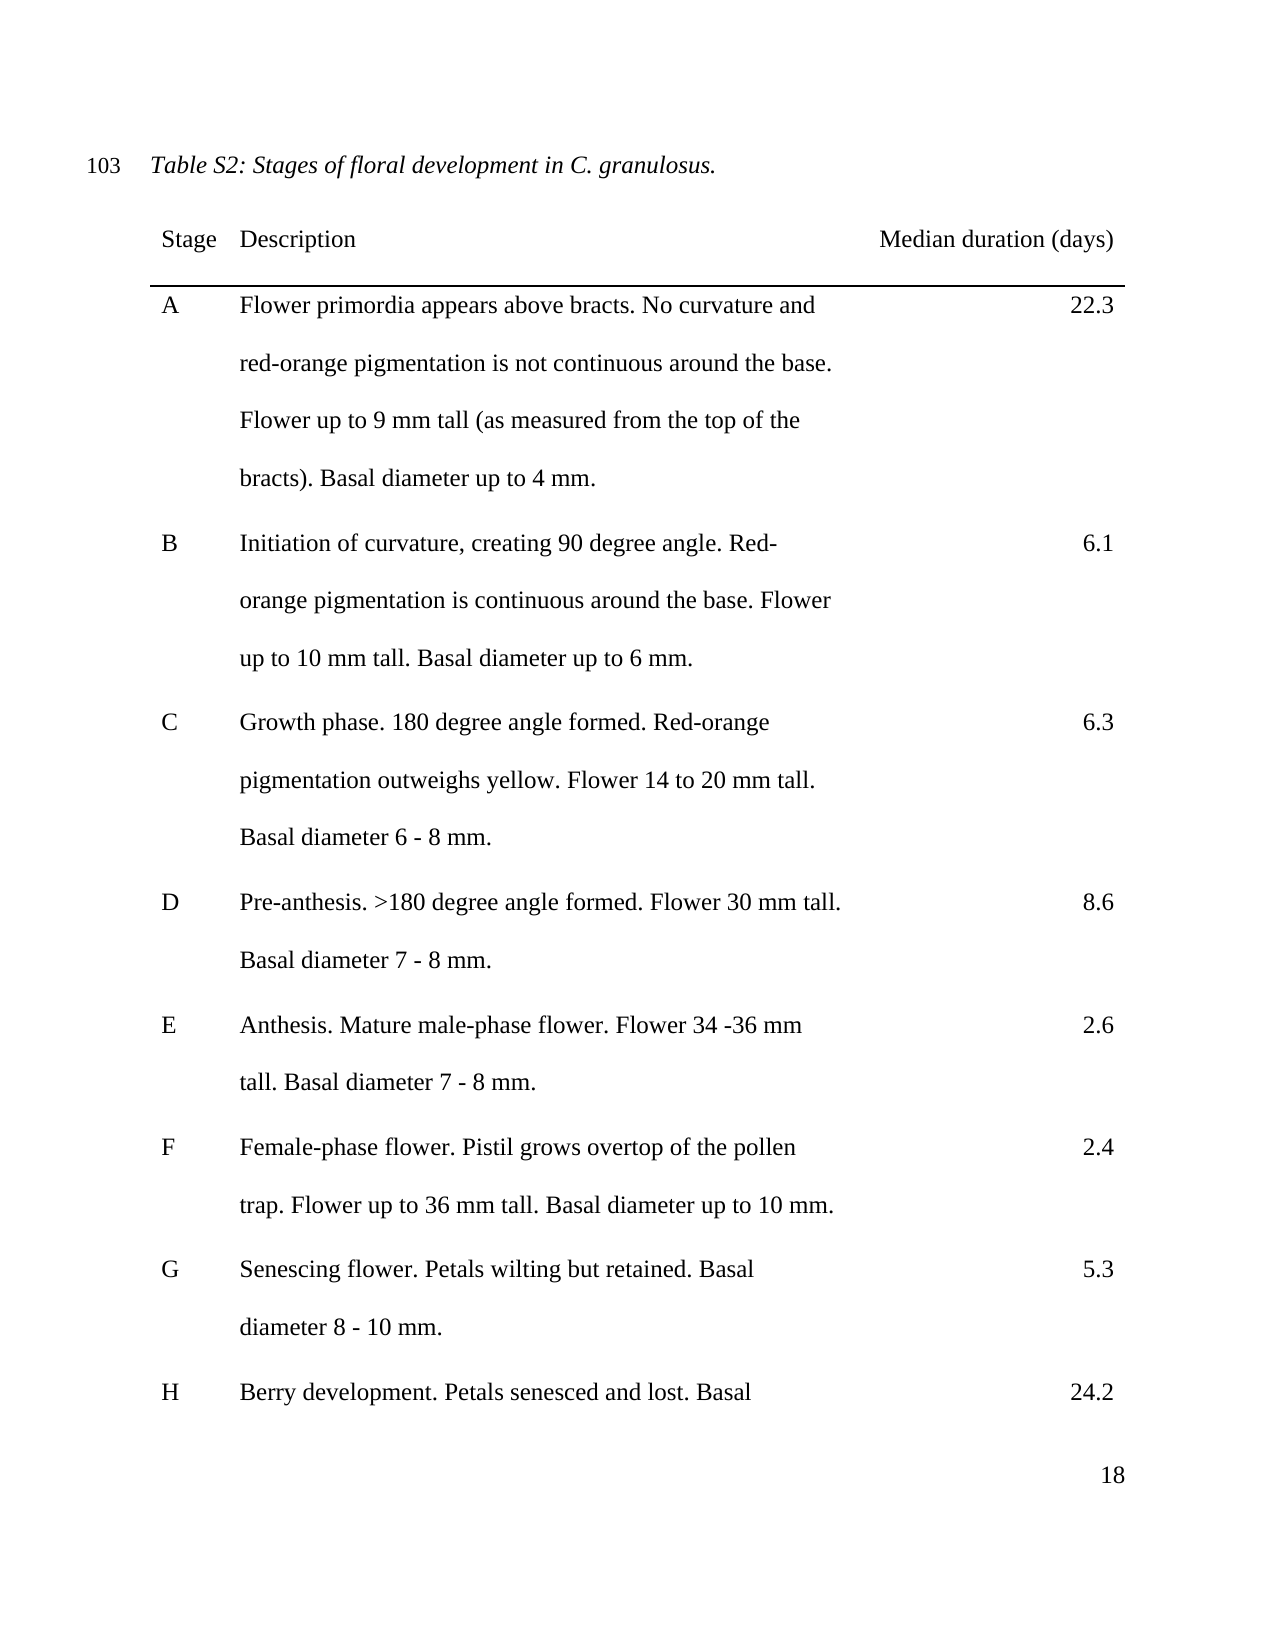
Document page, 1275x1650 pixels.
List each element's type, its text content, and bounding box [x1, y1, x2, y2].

table_cell F [150, 1129, 228, 1251]
table_cell G [150, 1251, 228, 1373]
table_cell Initiation of curvature, creating 90 degree angle. Red-orange pigmentation is continuous around the base. Flower up to 10 mm tall. Basal diameter up to 6 mm. [228, 524, 854, 704]
table_cell C [150, 704, 228, 884]
table_cell E [150, 1006, 228, 1128]
table_header Description [228, 220, 854, 285]
table_cell Flower primordia appears above bracts. No curvature and red-orange pigmentation is not continuous around the base. Flower up to 9 mm tall (as measured from the top of the bracts). Basal diameter up to 4 mm. [228, 287, 854, 524]
table_cell 6.1 [854, 524, 1125, 704]
table_cell D [150, 884, 228, 1006]
table_cell B [150, 524, 228, 704]
table_cell 5.3 [854, 1251, 1125, 1373]
table_cell H [150, 1373, 228, 1438]
table_cell Female-phase flower. Pistil grows overtop of the pollen trap. Flower up to 36 mm tall. Basal diameter up to 10 mm. [228, 1129, 854, 1251]
table_cell 6.3 [854, 704, 1125, 884]
table_cell Growth phase. 180 degree angle formed. Red-orange pigmentation outweighs yellow. Flower 14 to 20 mm tall. Basal diameter 6 - 8 mm. [228, 704, 854, 884]
table_cell 22.3 [854, 287, 1125, 524]
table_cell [228, 1373, 854, 1438]
table_cell 2.6 [854, 1006, 1125, 1128]
table_cell A [150, 287, 228, 524]
table_cell 24.2 [854, 1373, 1125, 1438]
table_cell 2.4 [854, 1129, 1125, 1251]
table_cell Pre-anthesis. >180 degree angle formed. Flower 30 mm tall. Basal diameter 7 - 8 mm. [228, 884, 854, 1006]
table_cell Senescing flower. Petals wilting but retained. Basal diameter 8 - 10 mm. [228, 1251, 854, 1373]
text Table S2: Stages of floral development in C. granulosus. [150, 150, 1125, 179]
table_cell Anthesis. Mature male-phase flower. Flower 34 -36 mm tall. Basal diameter 7 - 8 mm. [228, 1006, 854, 1128]
table_header Stage [150, 220, 228, 285]
table_cell 8.6 [854, 884, 1125, 1006]
table_header Median duration (days) [854, 220, 1125, 285]
